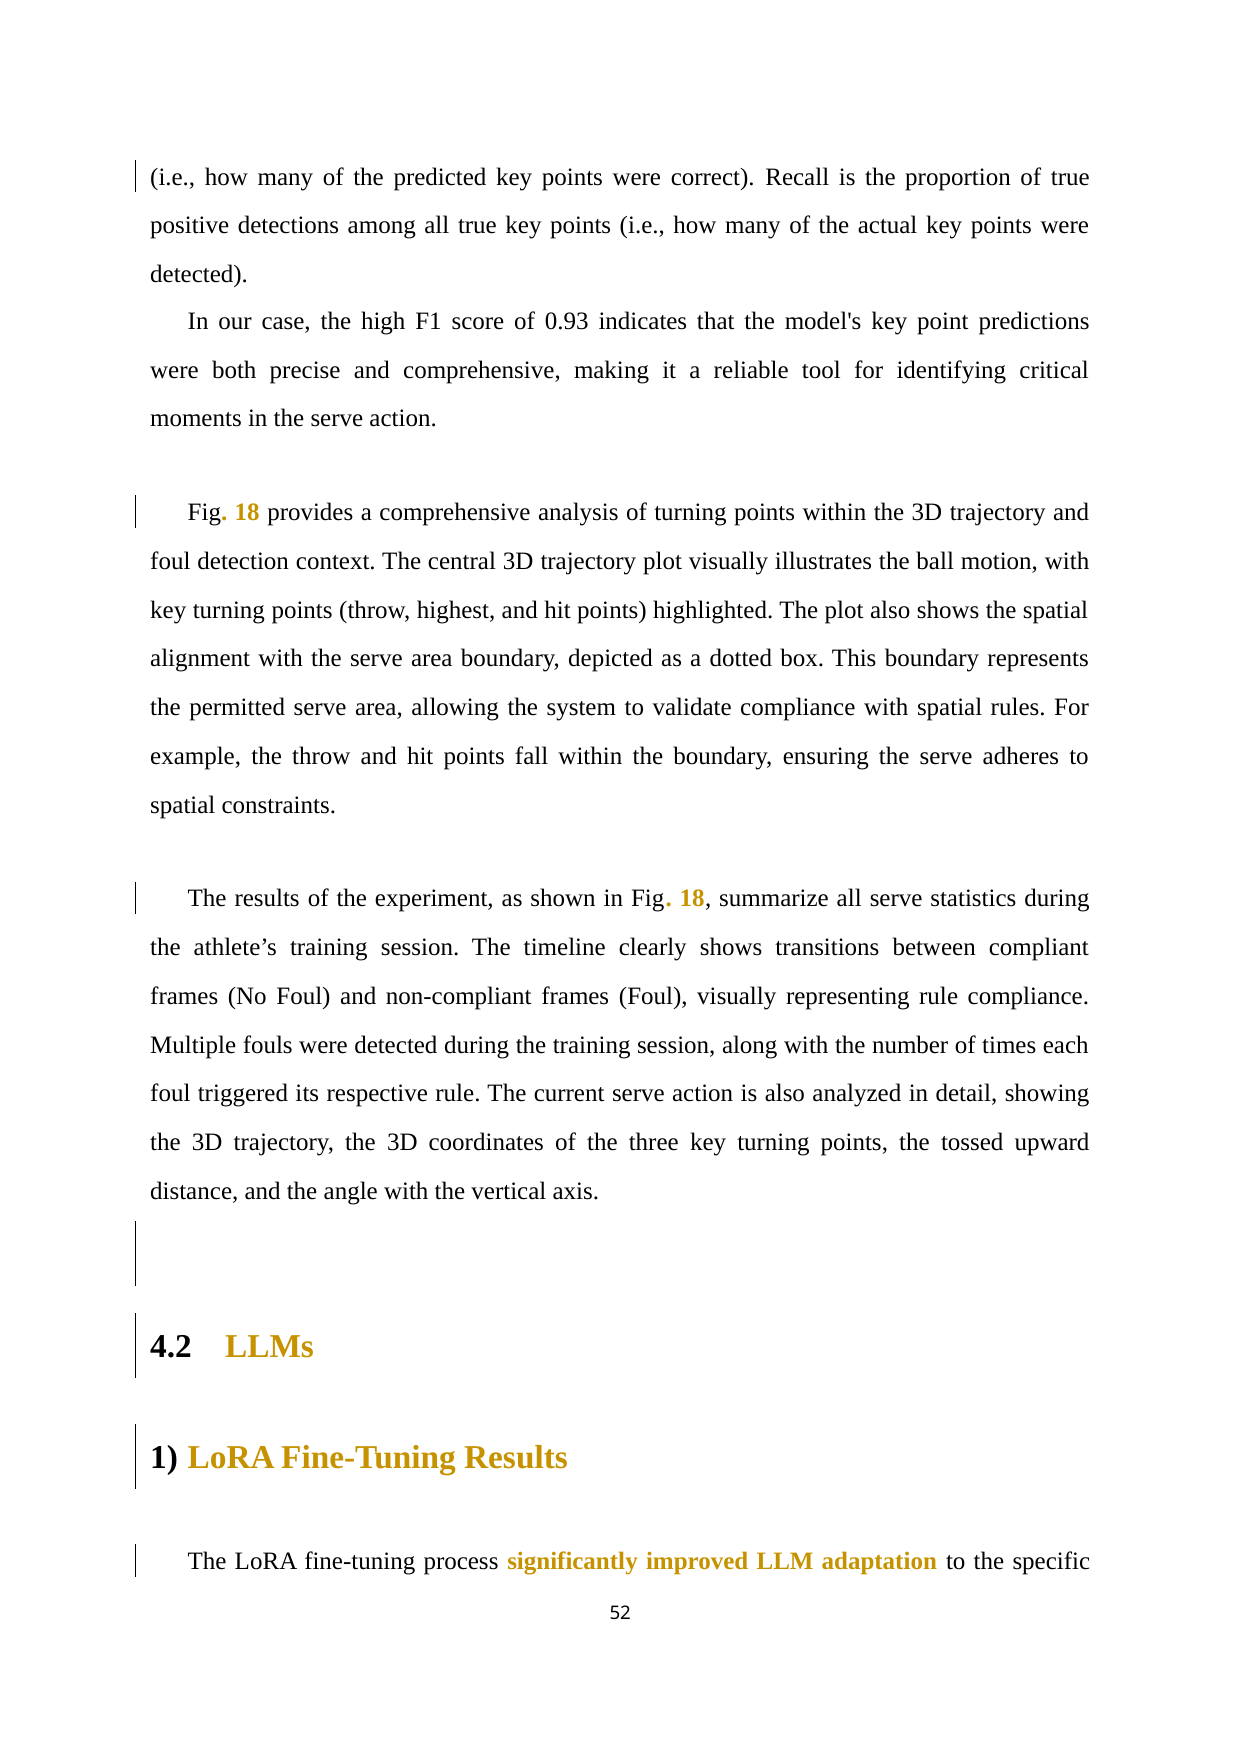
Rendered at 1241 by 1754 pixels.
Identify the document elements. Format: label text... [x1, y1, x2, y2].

subtitle LoRA Fine-Tuning Results [150, 1424, 1090, 1489]
text Fig. 18 provides a comprehensive analysis of turning points within the 3D trajectory and foul detection context. The central 3D trajectory plot visually illustrates the ball motion, with key turning points (throw, highest, and hit points) highlighted. The plot also shows the spatial alignment with the serve area boundary, depicted as a dotted box. This boundary represents the permitted serve area, allowing the system to validate compliance with spatial rules. For example, the throw and hit points fall within the boundary, ensuring the serve adheres to spatial constraints. [150, 495, 1090, 820]
subtitle LLMs [150, 1313, 1090, 1378]
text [150, 1544, 1090, 1577]
text In our case, the high F1 score of 0.93 indicates that the model's key point predictions were both precise and comprehensive, making it a reliable tool for identifying critical moments in the serve action. [150, 304, 1090, 434]
text The results of the experiment, as shown in Fig. 18, summarize all serve statistics during the athlete’s training session. The timeline clearly shows transitions between compliant frames (No Foul) and non-compliant frames (Foul), visually representing rule compliance. Multiple fouls were detected during the training session, along with the number of times each foul triggered its respective rule. The current serve action is also analyzed in detail, showing the 3D trajectory, the 3D coordinates of the three key turning points, the tossed upward distance, and the angle with the vertical axis. [150, 882, 1090, 1207]
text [150, 160, 1090, 290]
